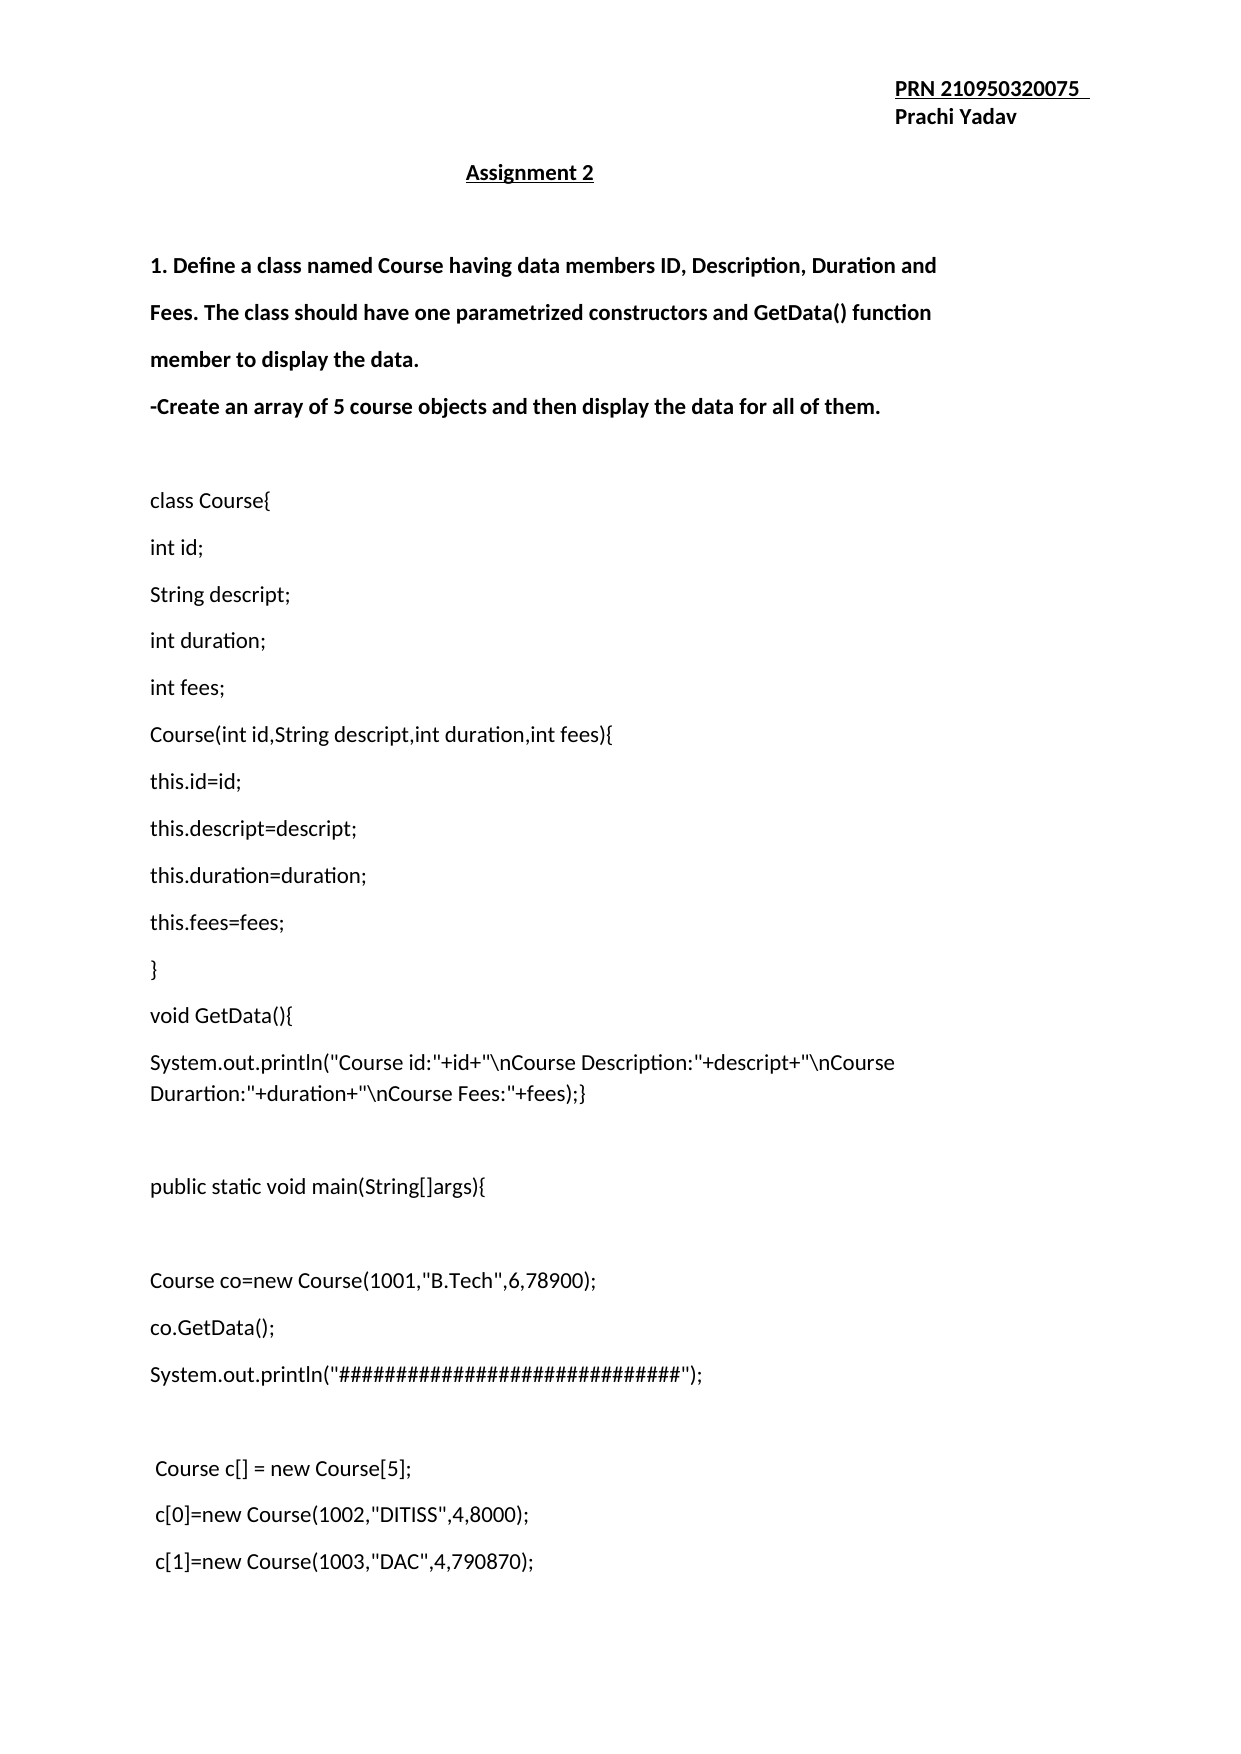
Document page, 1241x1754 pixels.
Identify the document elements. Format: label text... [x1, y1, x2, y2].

text Course c[] = new Course[5]; [150, 1454, 1090, 1482]
text Fees. The class should have one parametrized constructors and GetData() function [150, 298, 1090, 326]
text Course(int id,String descript,int duration,int fees){ [150, 720, 1090, 748]
text c[0]=new Course(1002,"DITISS",4,8000); [150, 1501, 1090, 1528]
text c[1]=new Course(1003,"DAC",4,790870); [150, 1547, 1090, 1575]
text void GetData(){ [150, 1002, 1090, 1029]
text Assignment 2 [150, 158, 1090, 186]
text member to display the data. [150, 345, 1090, 373]
text -Create an array of 5 course objects and then display the data for all of them. [150, 392, 1090, 420]
text System.out.println("##############################"); [150, 1360, 1090, 1388]
text co.GetData(); [150, 1313, 1090, 1341]
text int id; [150, 533, 1090, 561]
text System.out.println("Course id:"+id+"\nCourse Description:"+descript+"\nCourse Durartion:"+duration+"\nCourse Fees:"+fees);} [150, 1048, 1090, 1107]
text int duration; [150, 627, 1090, 654]
text int fees; [150, 673, 1090, 701]
text String descript; [150, 580, 1090, 608]
text public static void main(String[]args){ [150, 1172, 1090, 1200]
text } [150, 955, 1090, 983]
text this.descript=descript; [150, 814, 1090, 842]
text class Course{ [150, 486, 1090, 514]
text this.id=id; [150, 767, 1090, 795]
text this.duration=duration; [150, 861, 1090, 889]
text this.fees=fees; [150, 908, 1090, 936]
text Course co=new Course(1001,"B.Tech",6,78900); [150, 1266, 1090, 1294]
text 1. Define a class named Course having data members ID, Description, Duration and [150, 252, 1090, 279]
